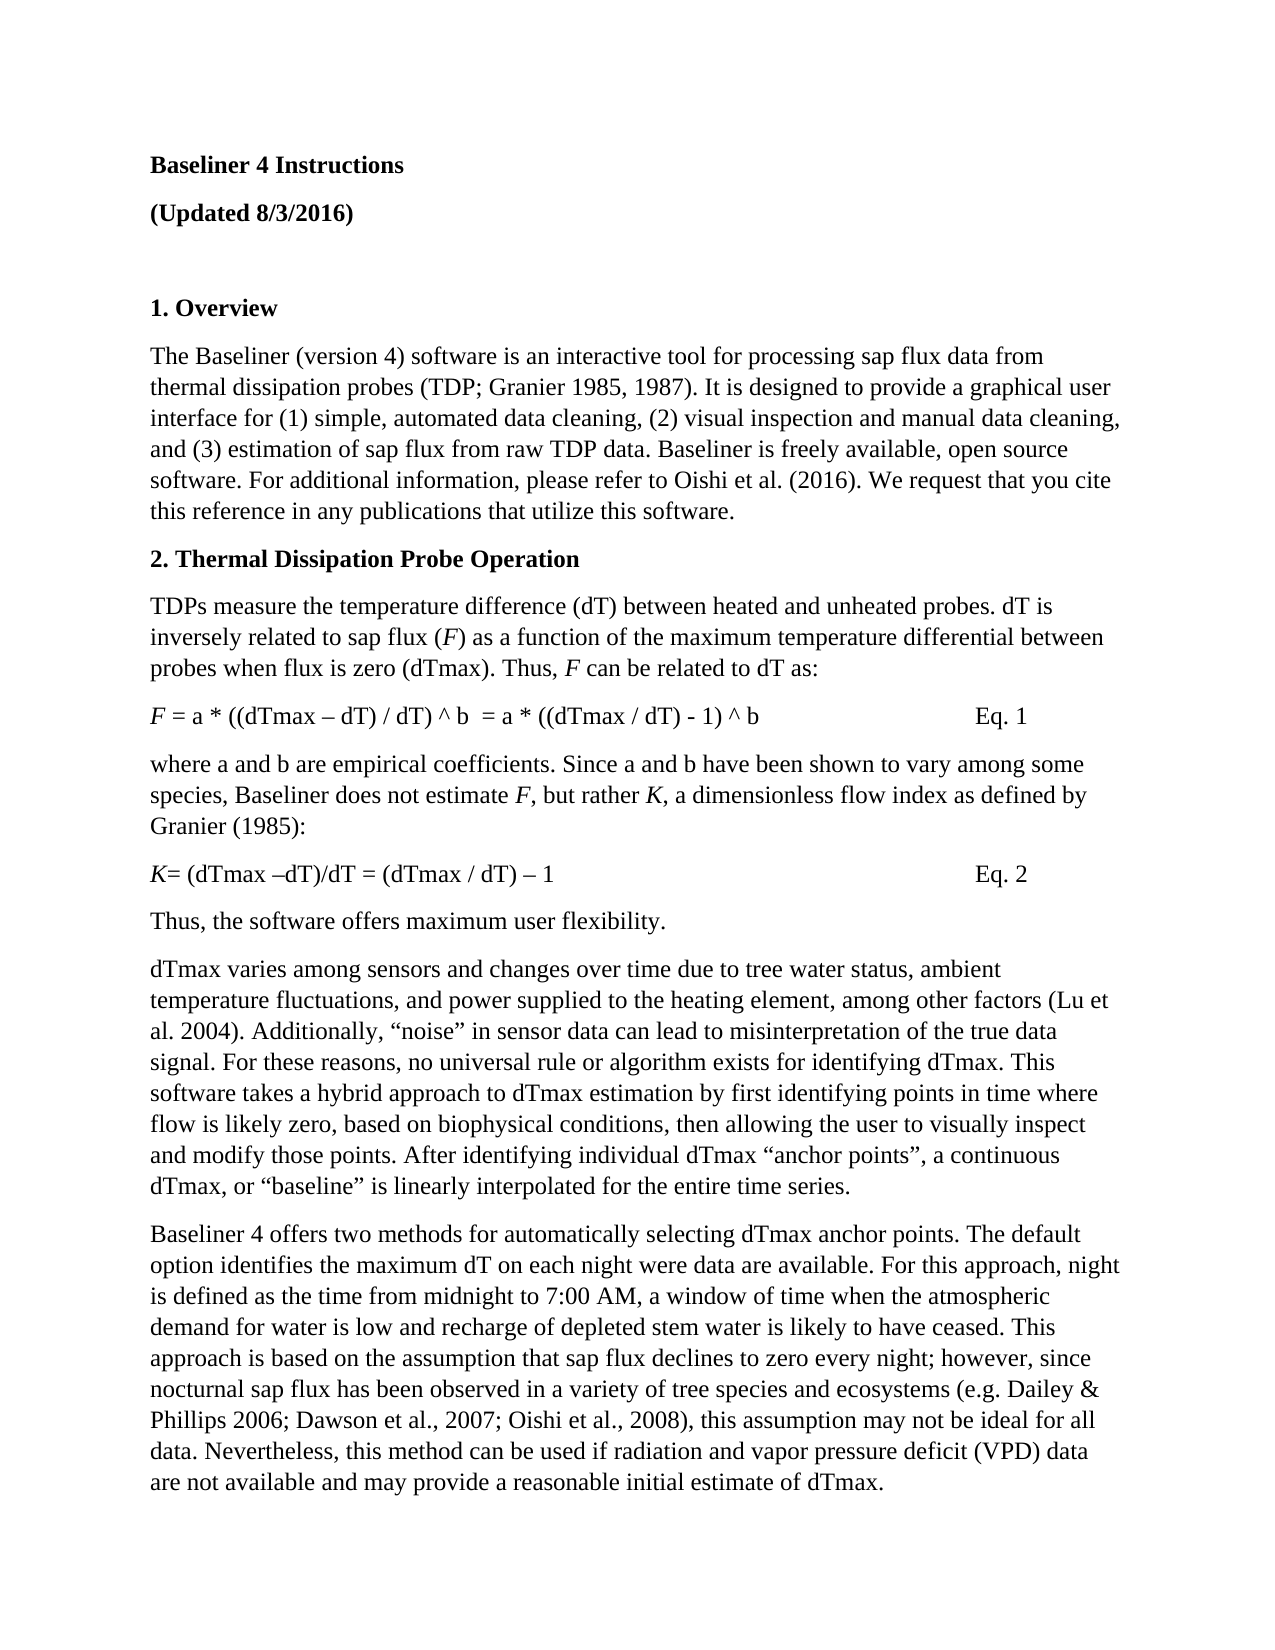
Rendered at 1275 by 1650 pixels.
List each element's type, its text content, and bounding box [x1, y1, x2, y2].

text Thus, the software offers maximum user flexibility. [150, 906, 1125, 935]
text 2. Thermal Dissipation Probe Operation [150, 544, 1125, 572]
text K= (dTmax –dT)/dT = (dTmax / dT) – 1 Eq. 2 [150, 859, 1125, 887]
text (Updated 8/3/2016) [150, 198, 1125, 226]
text dTmax varies among sensors and changes over time due to tree water status, ambient temperature fluctuations, and power supplied to the heating element, among other factors (Lu et al. 2004). Additionally, “noise” in sensor data can lead to misinterpretation of the true data signal. For these reasons, no universal rule or algorithm exists for identifying dTmax. This software takes a hybrid approach to dTmax estimation by first identifying points in time where flow is likely zero, based on biophysical conditions, then allowing the user to visually inspect and modify those points. After identifying individual dTmax “anchor points”, a continuous dTmax, or “baseline” is linearly interpolated for the entire time series. [150, 954, 1125, 1200]
text where a and b are empirical coefficients. Since a and b have been shown to vary among some species, Baseliner does not estimate F, but rather K, a dimensionless flow index as defined by Granier (1985): [150, 749, 1125, 840]
text TDPs measure the temperature difference (dT) between heated and unheated probes. dT is inversely related to sap flux (F) as a function of the maximum temperature differential between probes when flux is zero (dTmax). Thus, F can be related to dT as: [150, 591, 1125, 682]
text Baseliner 4 offers two methods for automatically selecting dTmax anchor points. The default option identifies the maximum dT on each night were data are available. For this approach, night is defined as the time from midnight to 7:00 AM, a window of time when the atmospheric demand for water is low and recharge of depleted stem water is likely to have ceased. This approach is based on the assumption that sap flux declines to zero every night; however, since nocturnal sap flux has been observed in a variety of tree species and ecosystems (e.g. Dailey & Phillips 2006; Dawson et al., 2007; Oishi et al., 2008), this assumption may not be ideal for all data. Nevertheless, this method can be used if radiation and vapor pressure deficit (VPD) data are not available and may provide a reasonable initial estimate of dTmax. [150, 1219, 1125, 1496]
text F = a * ((dTmax – dT) / dT) ^ b = a * ((dTmax / dT) - 1) ^ b Eq. 1 [150, 701, 1125, 730]
text 1. Overview [150, 293, 1125, 322]
text The Baseliner (version 4) software is an interactive tool for processing sap flux data from thermal dissipation probes (TDP; Granier 1985, 1987). It is designed to provide a graphical user interface for (1) simple, automated data cleaning, (2) visual inspection and manual data cleaning, and (3) estimation of sap flux from raw TDP data. Baseliner is freely available, open source software. For additional information, please refer to Oishi et al. (2016). We request that you cite this reference in any publications that utilize this software. [150, 341, 1125, 525]
text Baseliner 4 Instructions [150, 150, 1125, 179]
